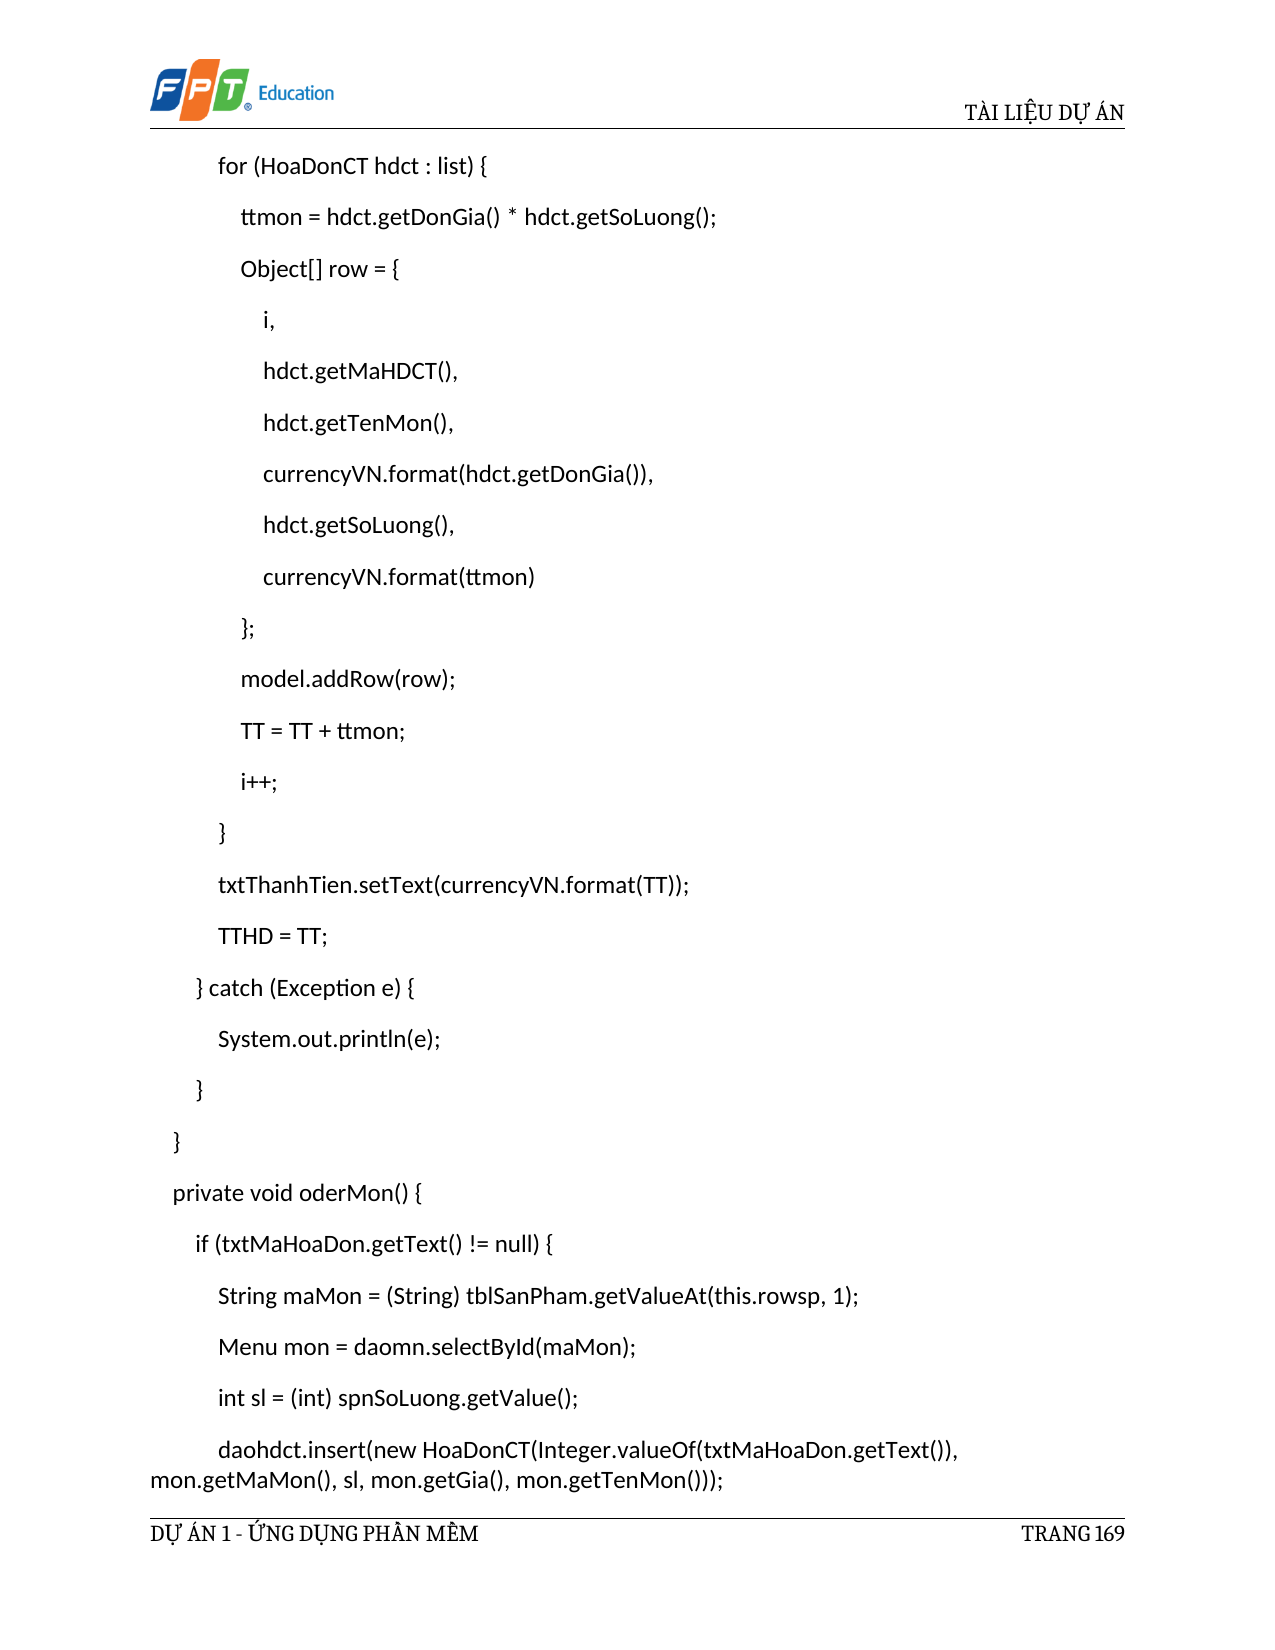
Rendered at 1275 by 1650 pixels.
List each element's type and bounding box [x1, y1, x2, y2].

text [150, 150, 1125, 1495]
picture [150, 59, 336, 121]
